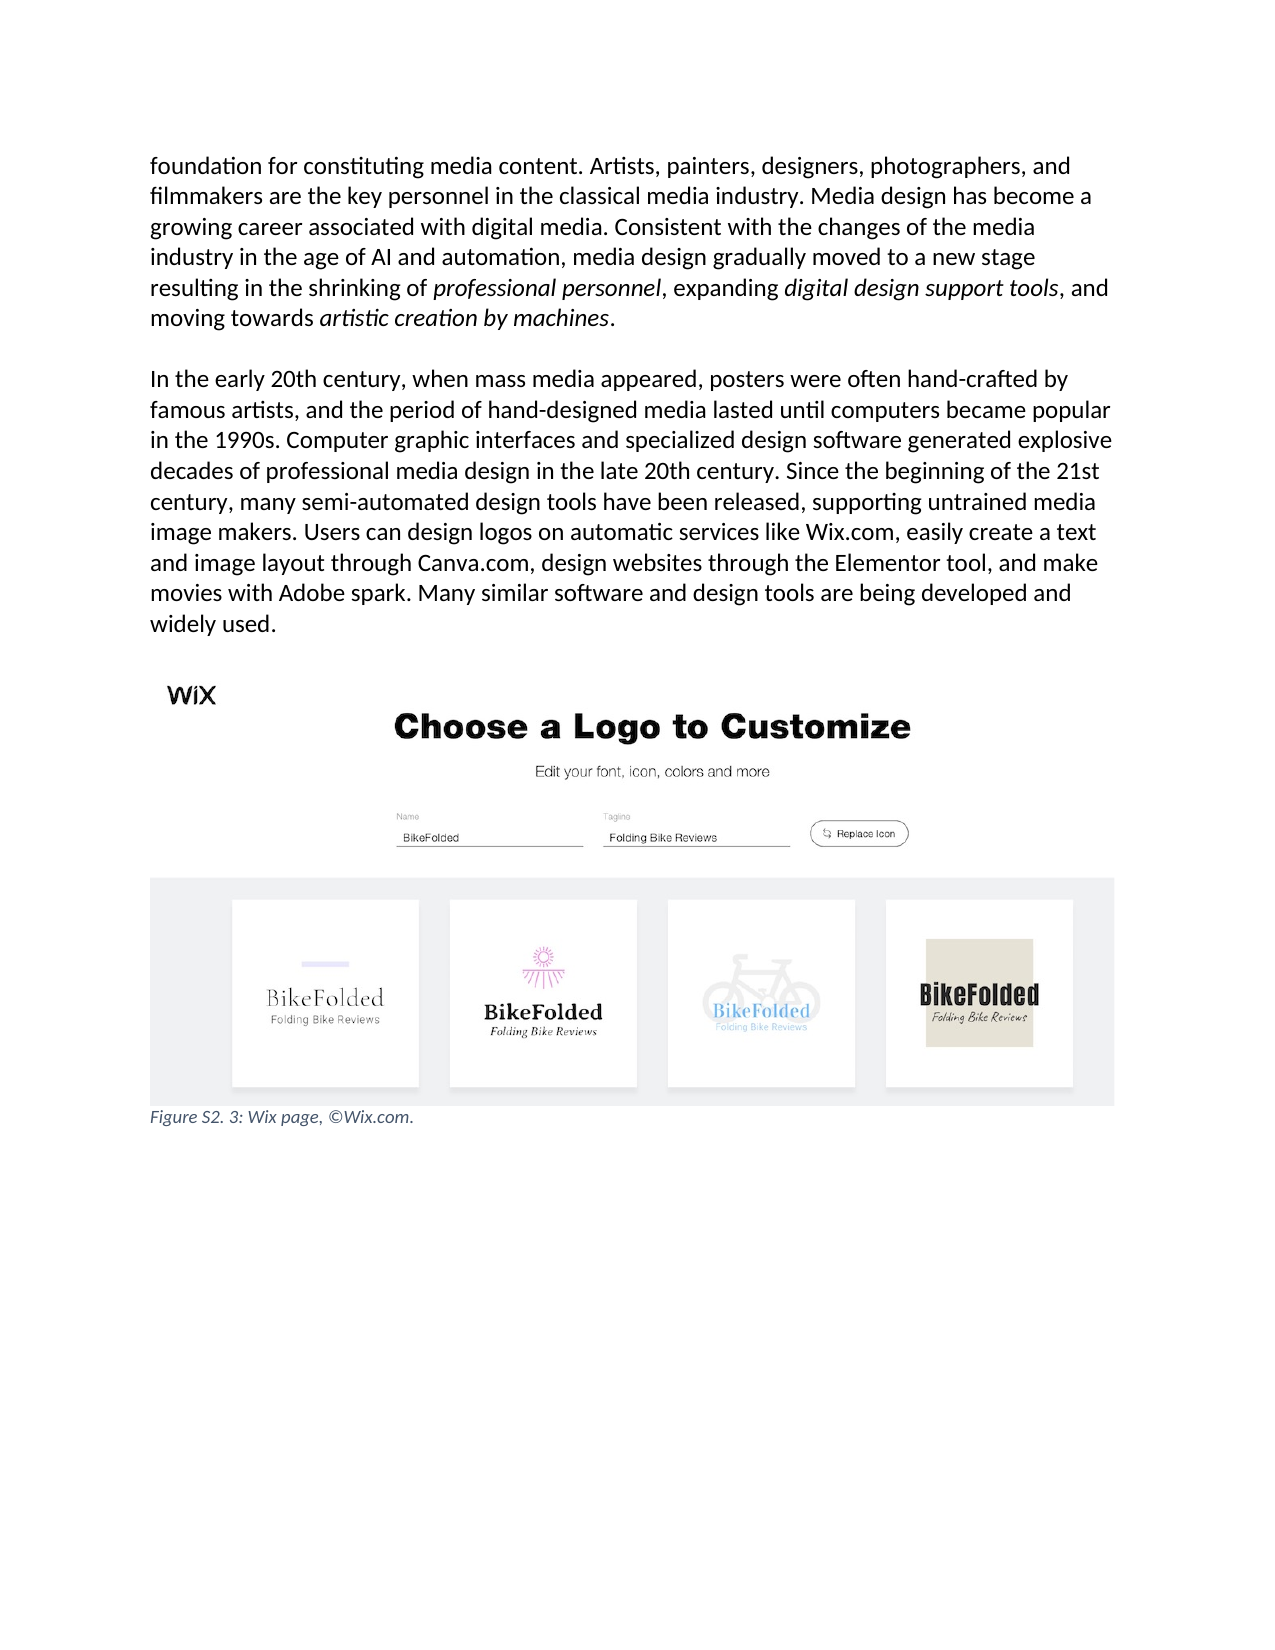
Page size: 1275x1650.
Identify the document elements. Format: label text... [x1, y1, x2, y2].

text Figure S2. 3: Wix page, ©Wix.com. [150, 1106, 1125, 1128]
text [150, 150, 1125, 333]
text In the early 20th century, when mass media appeared, posters were often hand-crafted by famous artists, and the period of hand-designed media lasted until computers became popular in the 1990s. Computer graphic interfaces and specialized design software generated explosive decades of professional media design in the late 20th century. Since the beginning of the 21st century, many semi-automated design tools have been released, supporting untrained media image makers. Users can design logos on automatic services like Wix.com, easily create a text and image layout through Canva.com, design websites through the Elementor tool, and make movies with Adobe spark. Many similar software and design tools are being developed and widely used. [150, 364, 1125, 638]
picture [150, 668, 1115, 1106]
